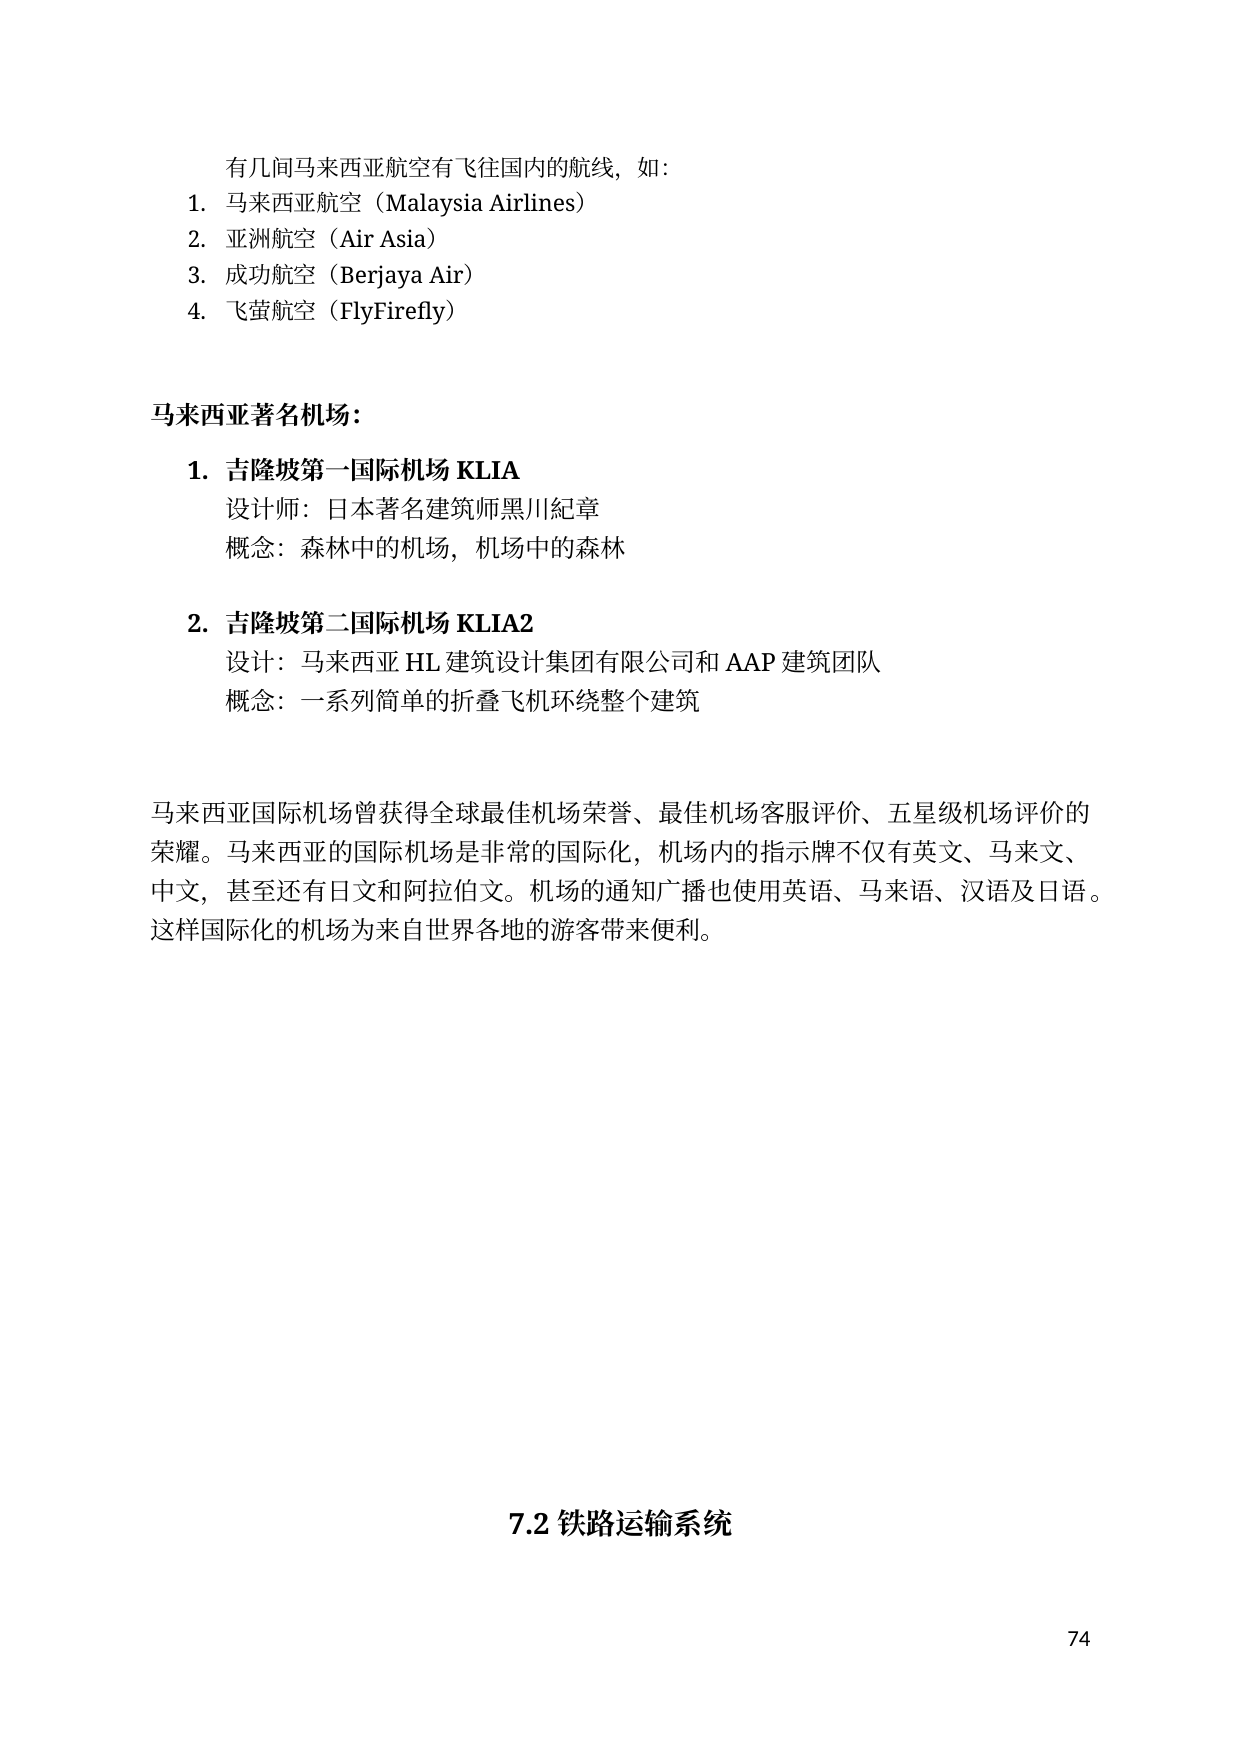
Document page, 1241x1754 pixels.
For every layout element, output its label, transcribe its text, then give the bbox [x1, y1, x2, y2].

list 成功航空（Berjaya Air） [187, 257, 1090, 290]
list 7.2 铁路运输系统 [150, 1501, 1090, 1543]
list 马来西亚航空（Malaysia Airlines） [187, 186, 1090, 219]
list 设计师：日本著名建筑师黑川紀章 [225, 490, 1090, 526]
list 飞萤航空（FlyFirefly） [187, 293, 1090, 326]
list 概念：森林中的机场，机场中的森林 [225, 528, 1090, 564]
list 设计：马来西亚HL建筑设计集团有限公司和AAP建筑团队 [225, 643, 1090, 679]
list 概念：一系列简单的折叠飞机环绕整个建筑 [225, 682, 1090, 718]
list 亚洲航空（Air Asia） [187, 221, 1090, 254]
list 吉隆坡第二国际机场 KLIA2 [187, 604, 1090, 640]
text 马来西亚著名机场： [150, 396, 1090, 431]
list 有几间马来西亚航空有飞往国内的航线，如： [225, 150, 1090, 183]
list 马来西亚国际机场曾获得全球最佳机场荣誉、最佳机场客服评价、五星级机场评价的荣耀。马来西亚的国际机场是非常的国际化，机场内的指示牌不仅有英文、马来文、中文，甚至还有日文和阿拉伯文。机场的通知广播也使用英语、马来语、汉语及日语。这样国际化的机场为来自世界各地的游客带来便利。 [150, 794, 1090, 946]
list 吉隆坡第一国际机场 KLIA [187, 451, 1090, 487]
